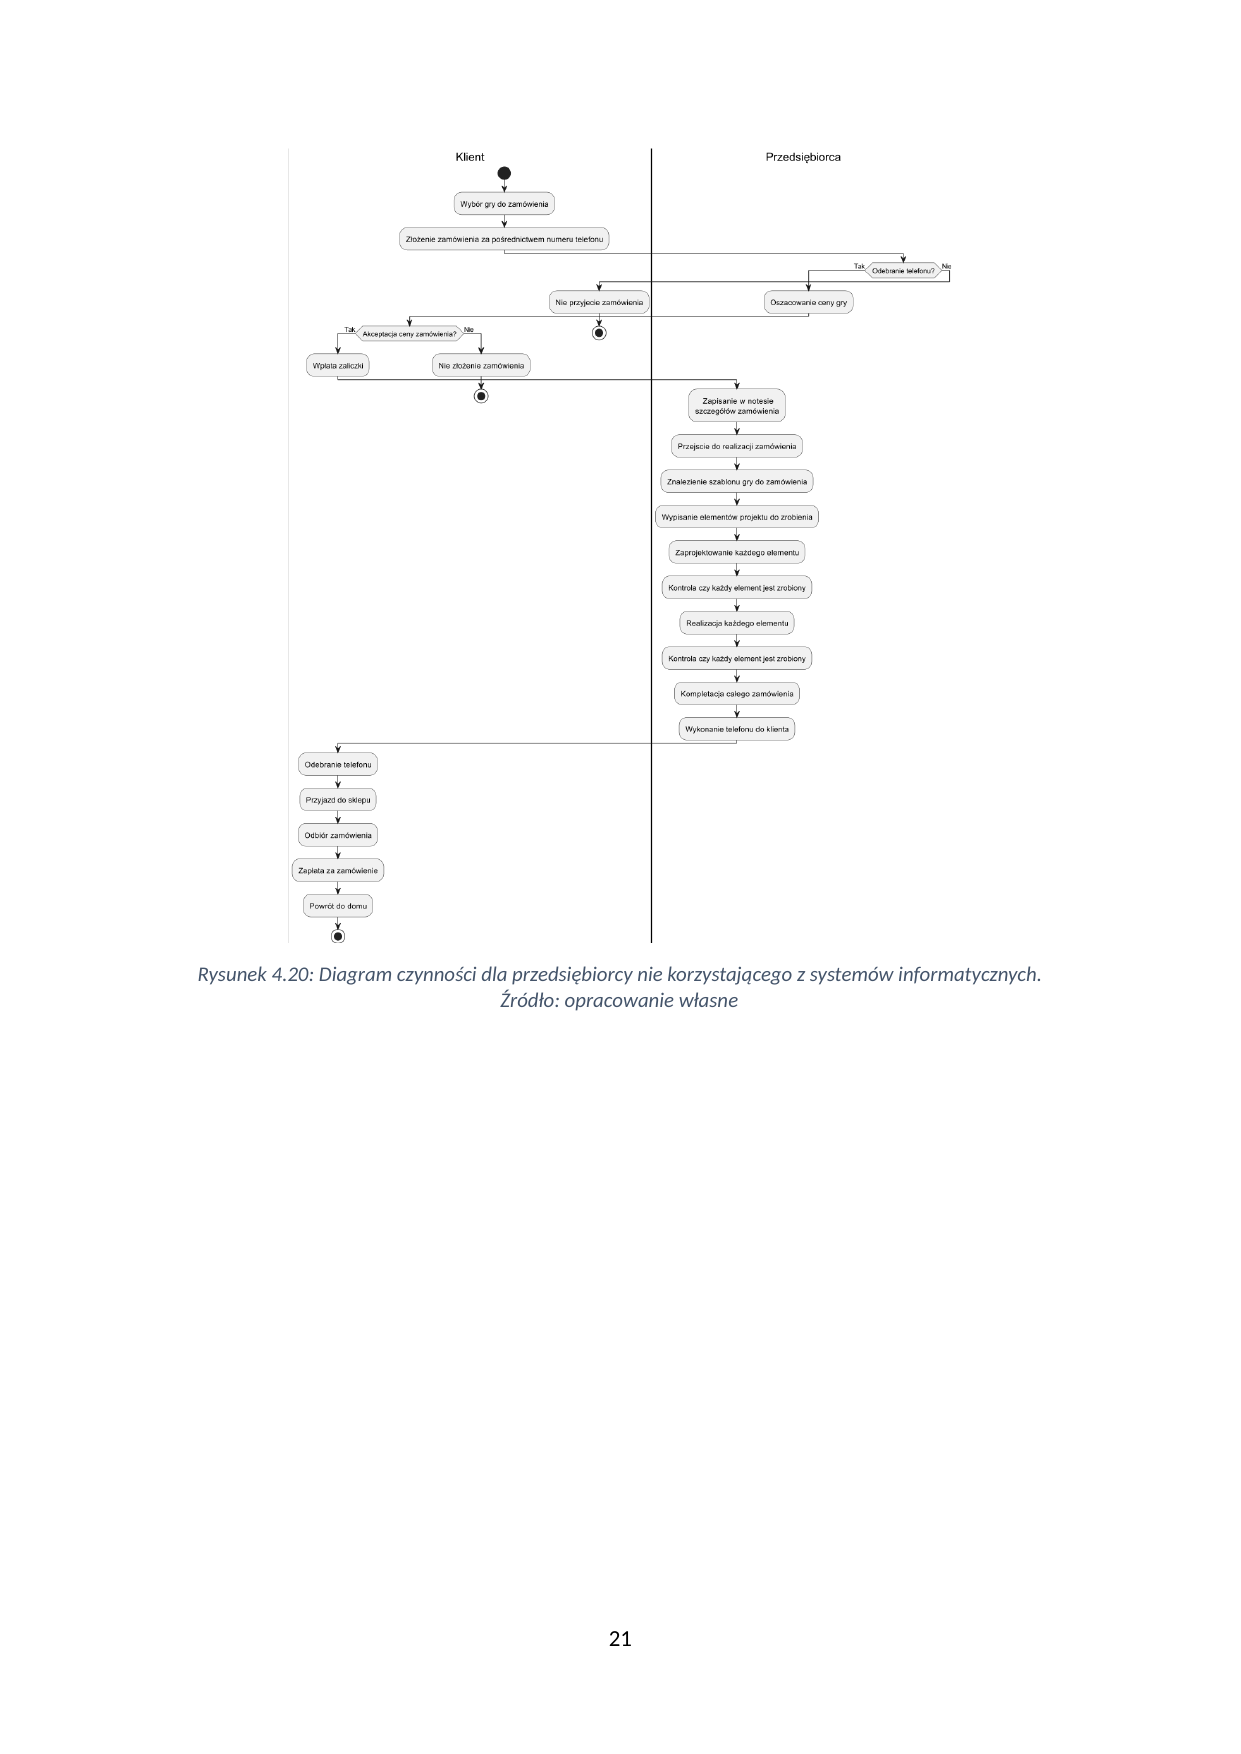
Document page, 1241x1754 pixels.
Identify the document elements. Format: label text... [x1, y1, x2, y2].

text Źródło: opracowanie własne [148, 987, 1093, 1012]
picture [288, 147, 952, 943]
